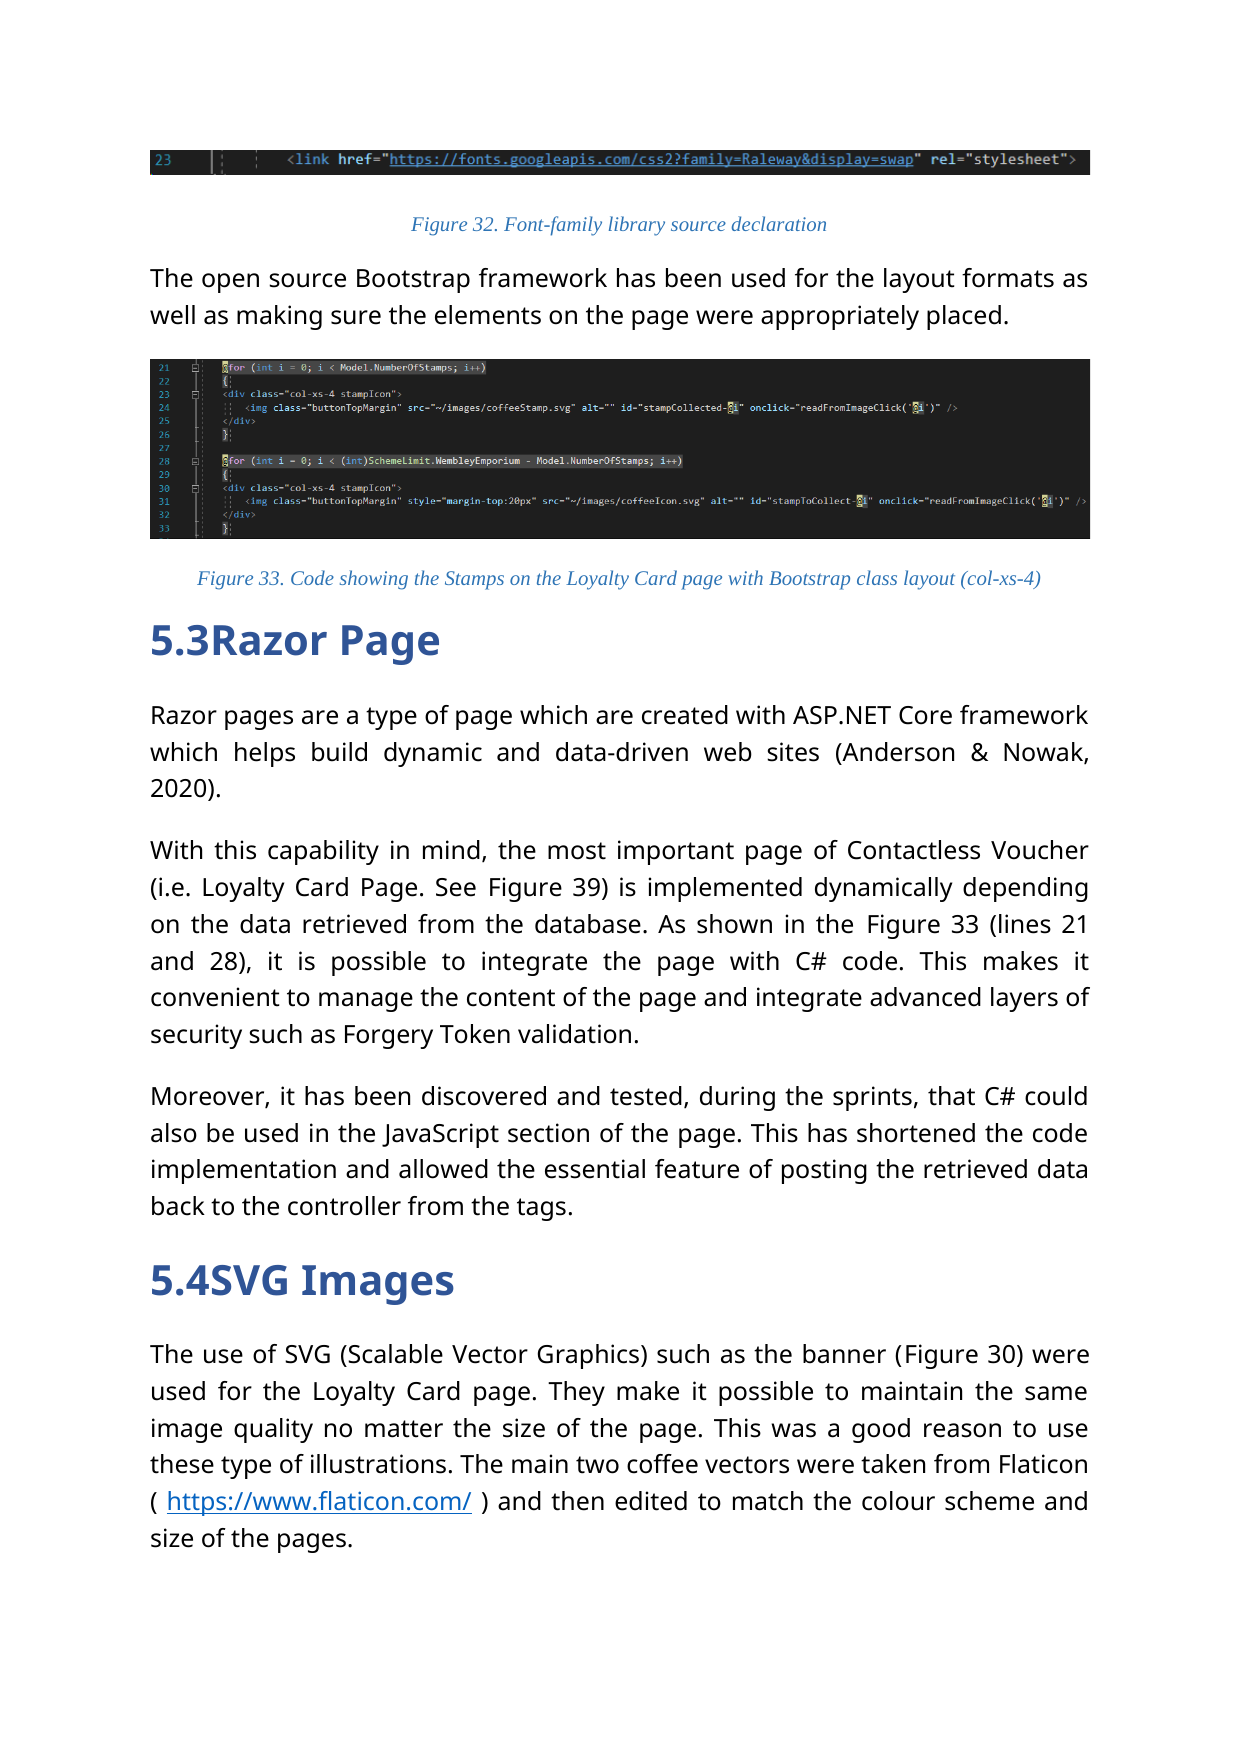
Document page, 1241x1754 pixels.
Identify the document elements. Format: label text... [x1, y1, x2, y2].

subtitle SVG Images [150, 1251, 1090, 1307]
text Figure 32. Font-family library source declaration [150, 212, 1090, 236]
text The open source Bootstrap framework has been used for the layout formats as well as making sure the elements on the page were appropriately placed. [150, 261, 1090, 332]
text With this capability in mind, the most important page of Contactless Voucher (i.e. Loyalty Card Page. See Figure 38) is implemented dynamically depending on the data retrieved from the database. As shown in the Figure 32 (lines 21 and 28), it is possible to integrate the page with C# code. This makes it convenient to manage the content of the page and integrate advanced layers of security such as Forgery Token validation. [150, 833, 1090, 1051]
picture [150, 150, 1091, 175]
subtitle Razor Page [150, 611, 1090, 668]
text Moreover, it has been discovered and tested, during the sprints, that C# could also be used in the JavaScript section of the page. This has shortened the code implementation and allowed the essential feature of posting the retrieved data back to the controller from the tags. [150, 1078, 1090, 1223]
text Razor pages are a type of page which are created with ASP.NET Core framework which helps build dynamic and data-driven web sites . [150, 697, 1090, 805]
text The use of SVG (Scalable Vector Graphics) such as the banner (Figure 30) were used for the Loyalty Card page. They make it possible to maintain the same image quality no matter the size of the page. This was a good reason to use these type of illustrations. The main two coffee vectors were taken from Flaticon ( https://www.flaticon.com/ ) and then edited to match the colour scheme and size of the pages. [150, 1337, 1090, 1555]
text Figure 33. Code showing the Stamps on the Loyalty Card page with Bootstrap class layout (col-xs-4) [150, 566, 1090, 590]
picture [150, 359, 1091, 539]
